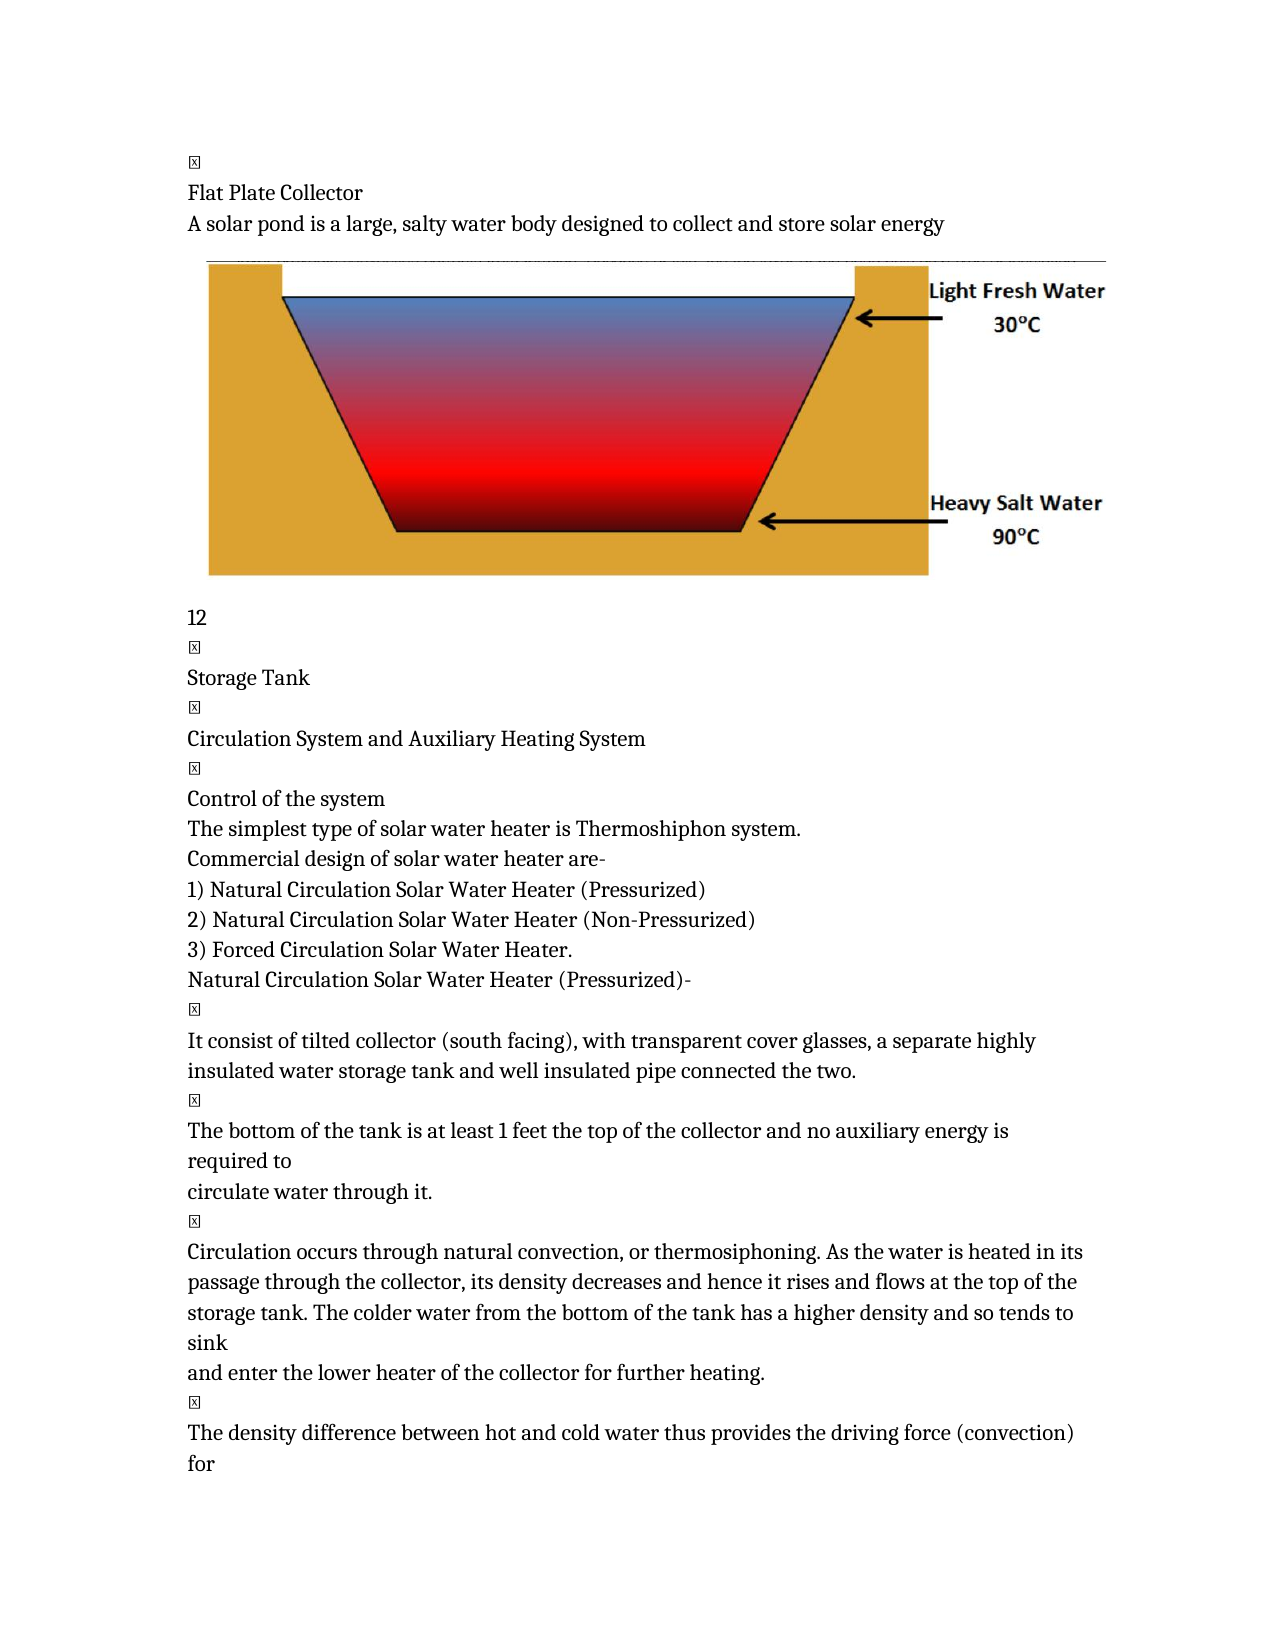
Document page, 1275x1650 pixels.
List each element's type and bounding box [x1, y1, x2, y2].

text [187, 150, 1087, 237]
text [187, 604, 1087, 1477]
picture [206, 261, 1107, 580]
